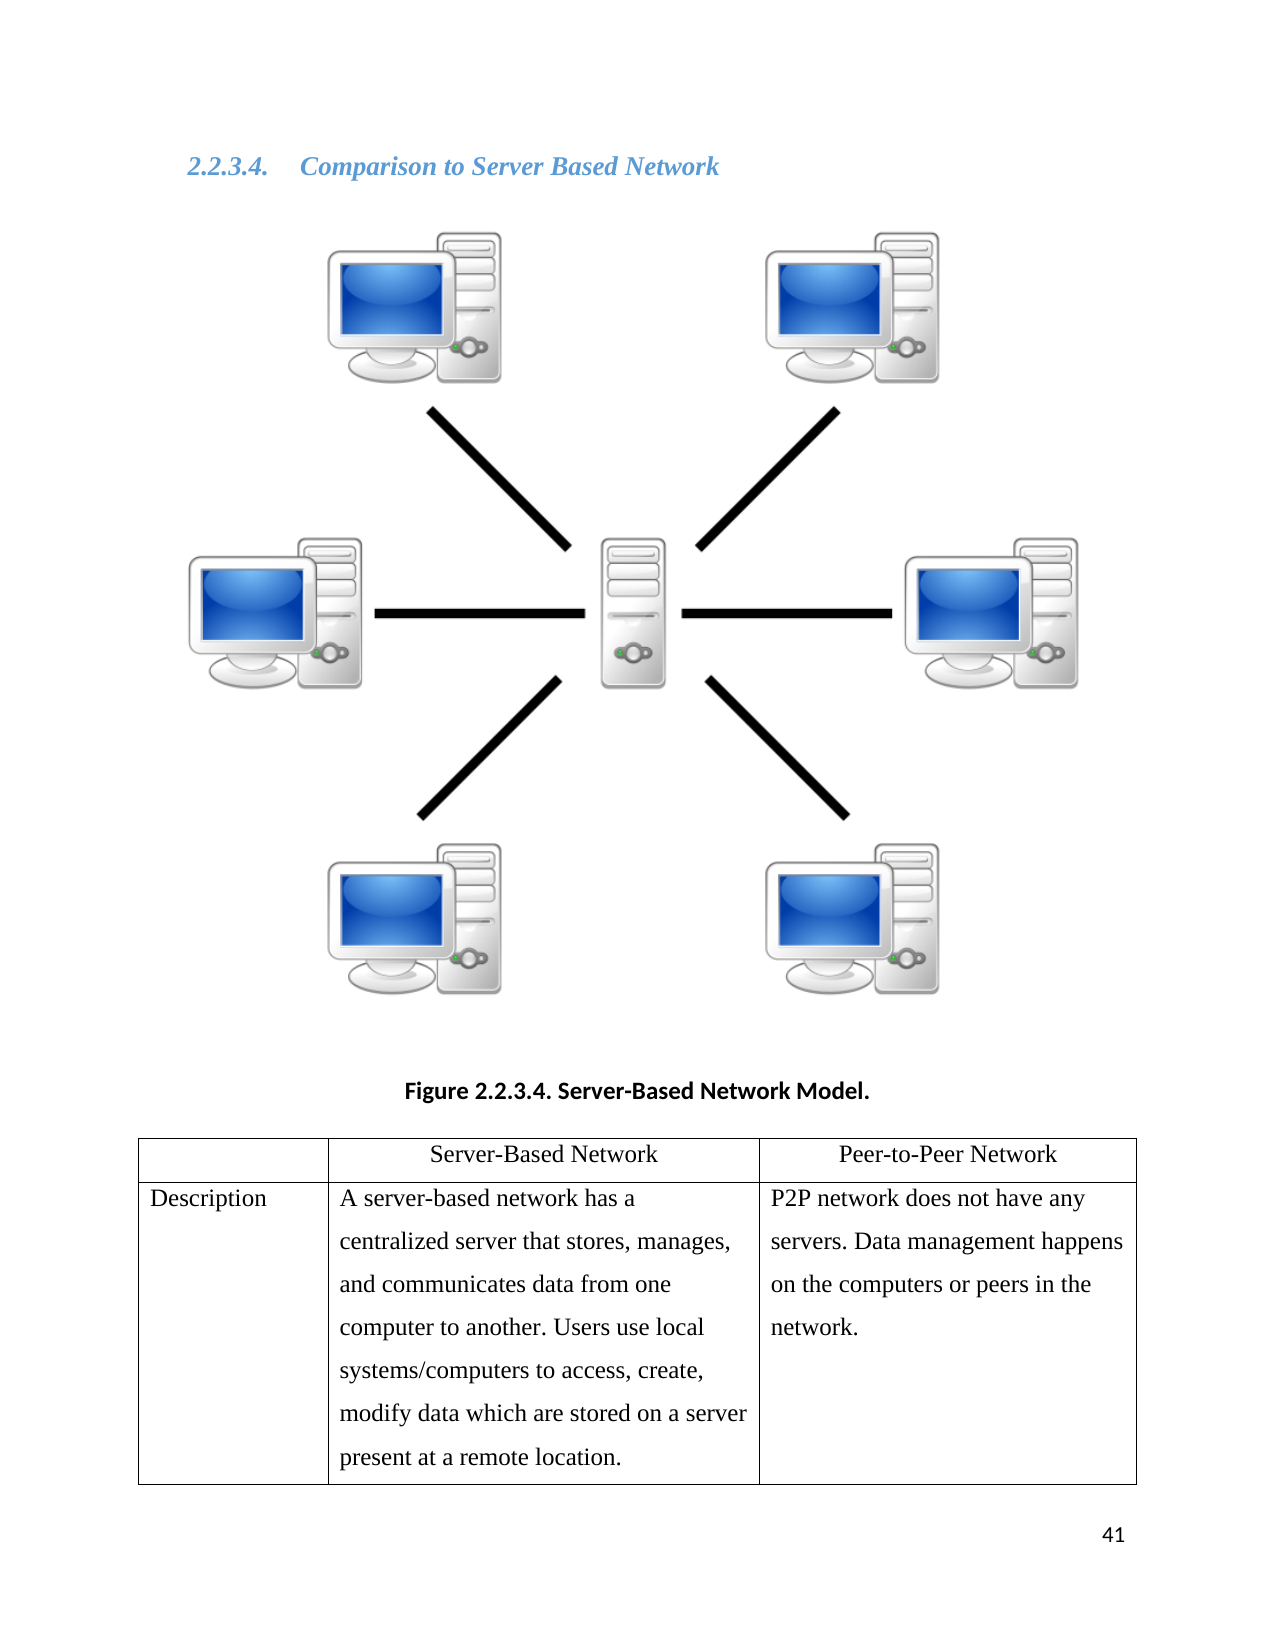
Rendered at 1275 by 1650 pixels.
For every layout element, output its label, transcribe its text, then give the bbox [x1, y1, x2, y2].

table_cell Description [139, 1183, 328, 1483]
table_header Server-Based Network [329, 1139, 759, 1182]
table_cell A server-based network has a centralized server that stores, manages, and communicates data from one computer to another. Users use local systems/computers to access, create, modify data which are stored on a server present at a remote location. [329, 1183, 759, 1483]
table_header Peer-to-Peer Network [760, 1139, 1136, 1182]
table_cell P2P network does not have any servers. Data management happens on the computers or peers in the network. [760, 1183, 1136, 1483]
subtitle Comparison to Server Based Network [187, 150, 1125, 181]
text Figure 2.2.3.4. Server-Based Network Model. [150, 1075, 1125, 1106]
picture [150, 196, 1125, 1045]
table_header [139, 1139, 328, 1182]
